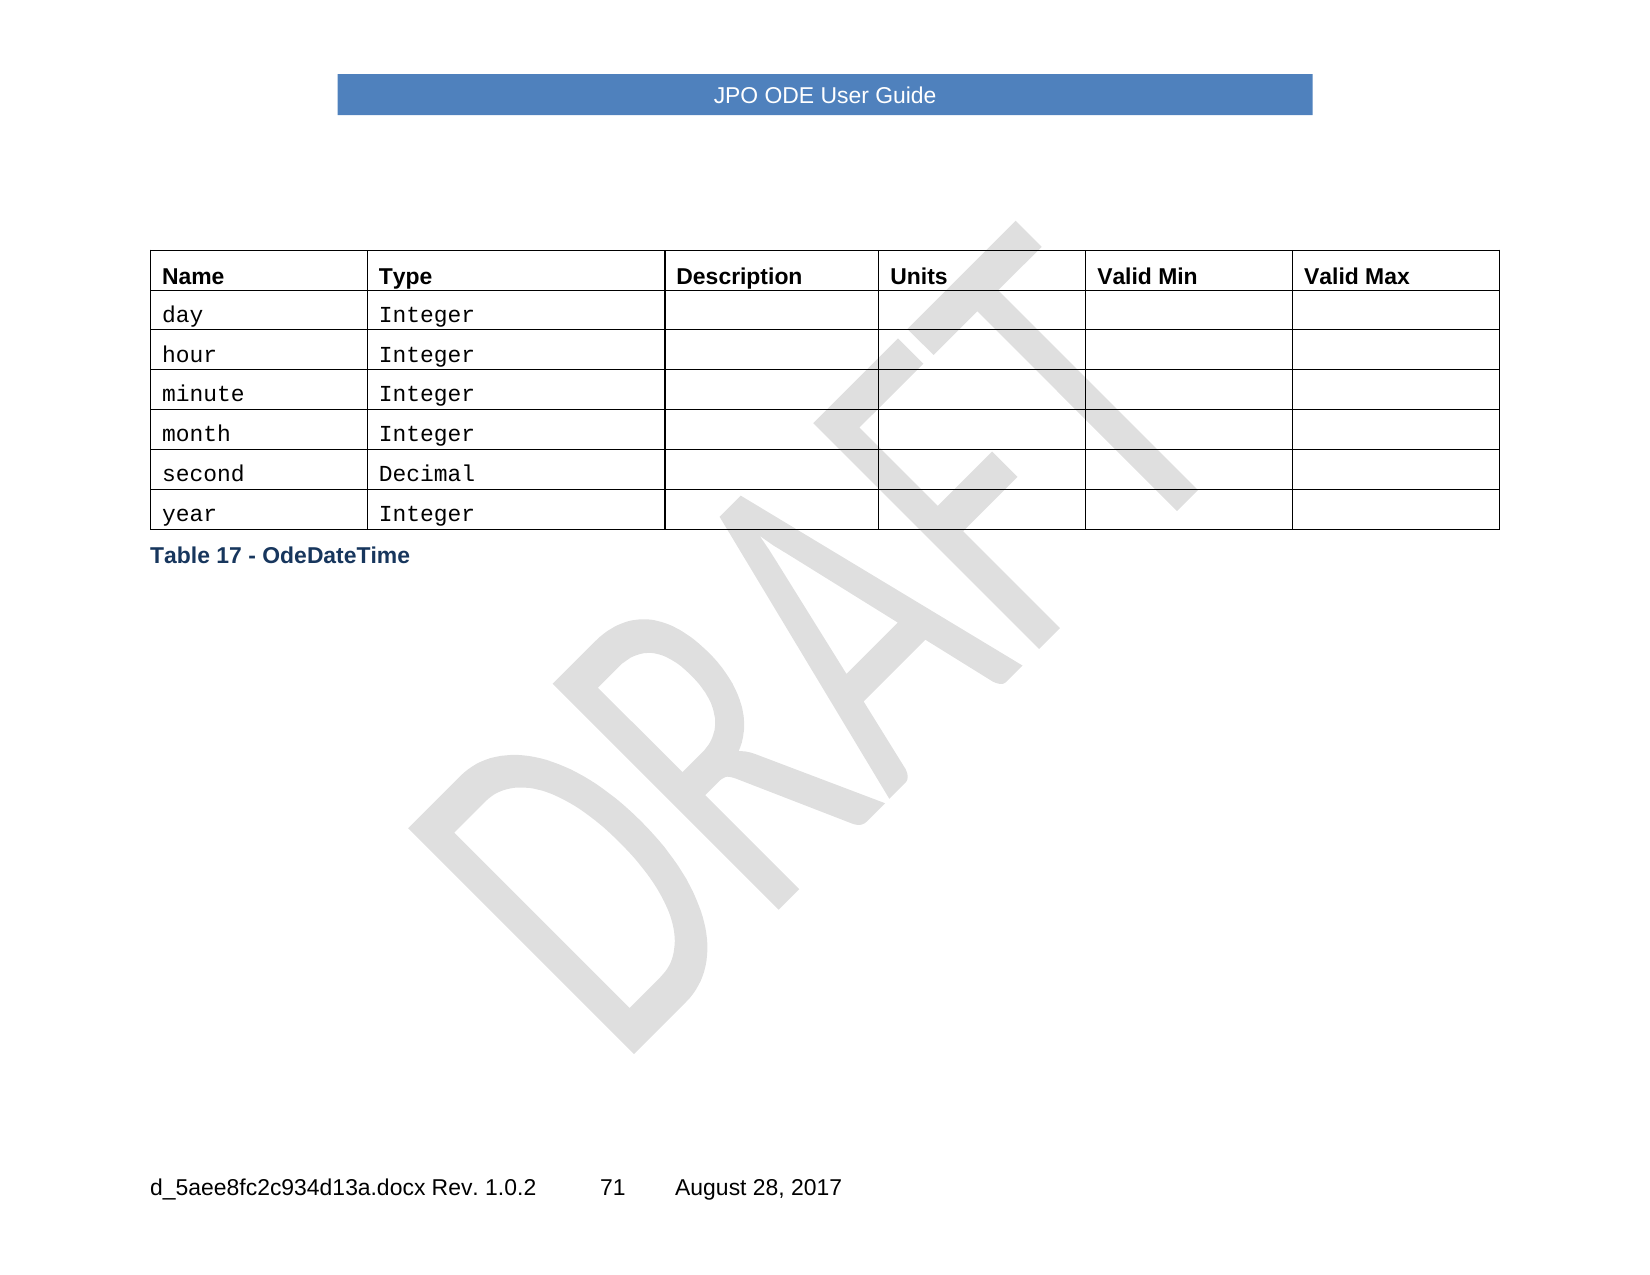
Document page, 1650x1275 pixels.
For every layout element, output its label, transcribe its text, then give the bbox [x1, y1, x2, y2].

table_cell [1293, 291, 1499, 329]
table_cell [1086, 490, 1292, 529]
table_cell day [151, 291, 367, 329]
table_cell year [151, 490, 367, 529]
table_cell hour [151, 330, 367, 369]
table_cell [879, 450, 1085, 489]
table_cell [666, 291, 878, 329]
table_cell [666, 450, 878, 489]
table_cell [1293, 410, 1499, 449]
table_cell [1086, 370, 1292, 409]
table_cell [879, 490, 1085, 529]
table_cell [1086, 450, 1292, 489]
table_cell minute [151, 370, 367, 409]
table_cell [666, 490, 878, 529]
table_cell [879, 410, 1085, 449]
table_header Valid Min [1086, 251, 1292, 289]
table_cell [666, 370, 878, 409]
table_cell [1086, 330, 1292, 369]
table_cell [1293, 370, 1499, 409]
table_cell Integer [368, 410, 664, 449]
table_header Type [368, 251, 664, 289]
table_cell [666, 410, 878, 449]
table_cell Integer [368, 291, 664, 329]
table_header Description [666, 251, 878, 289]
table_cell [666, 330, 878, 369]
table_cell month [151, 410, 367, 449]
table_cell Integer [368, 490, 664, 529]
table_cell [1086, 410, 1292, 449]
table_cell Integer [368, 330, 664, 369]
table_cell Decimal [368, 450, 664, 489]
table_header Valid Max [1293, 251, 1499, 289]
table_cell [1086, 291, 1292, 329]
table_cell [1293, 330, 1499, 369]
table_cell [879, 291, 1085, 329]
table_header Name [151, 251, 367, 289]
table_header Units [879, 251, 1085, 289]
table_cell [879, 370, 1085, 409]
table_cell [1293, 490, 1499, 529]
table_cell Integer [368, 370, 664, 409]
table_cell [879, 330, 1085, 369]
table_cell [1293, 450, 1499, 489]
table_cell second [151, 450, 367, 489]
